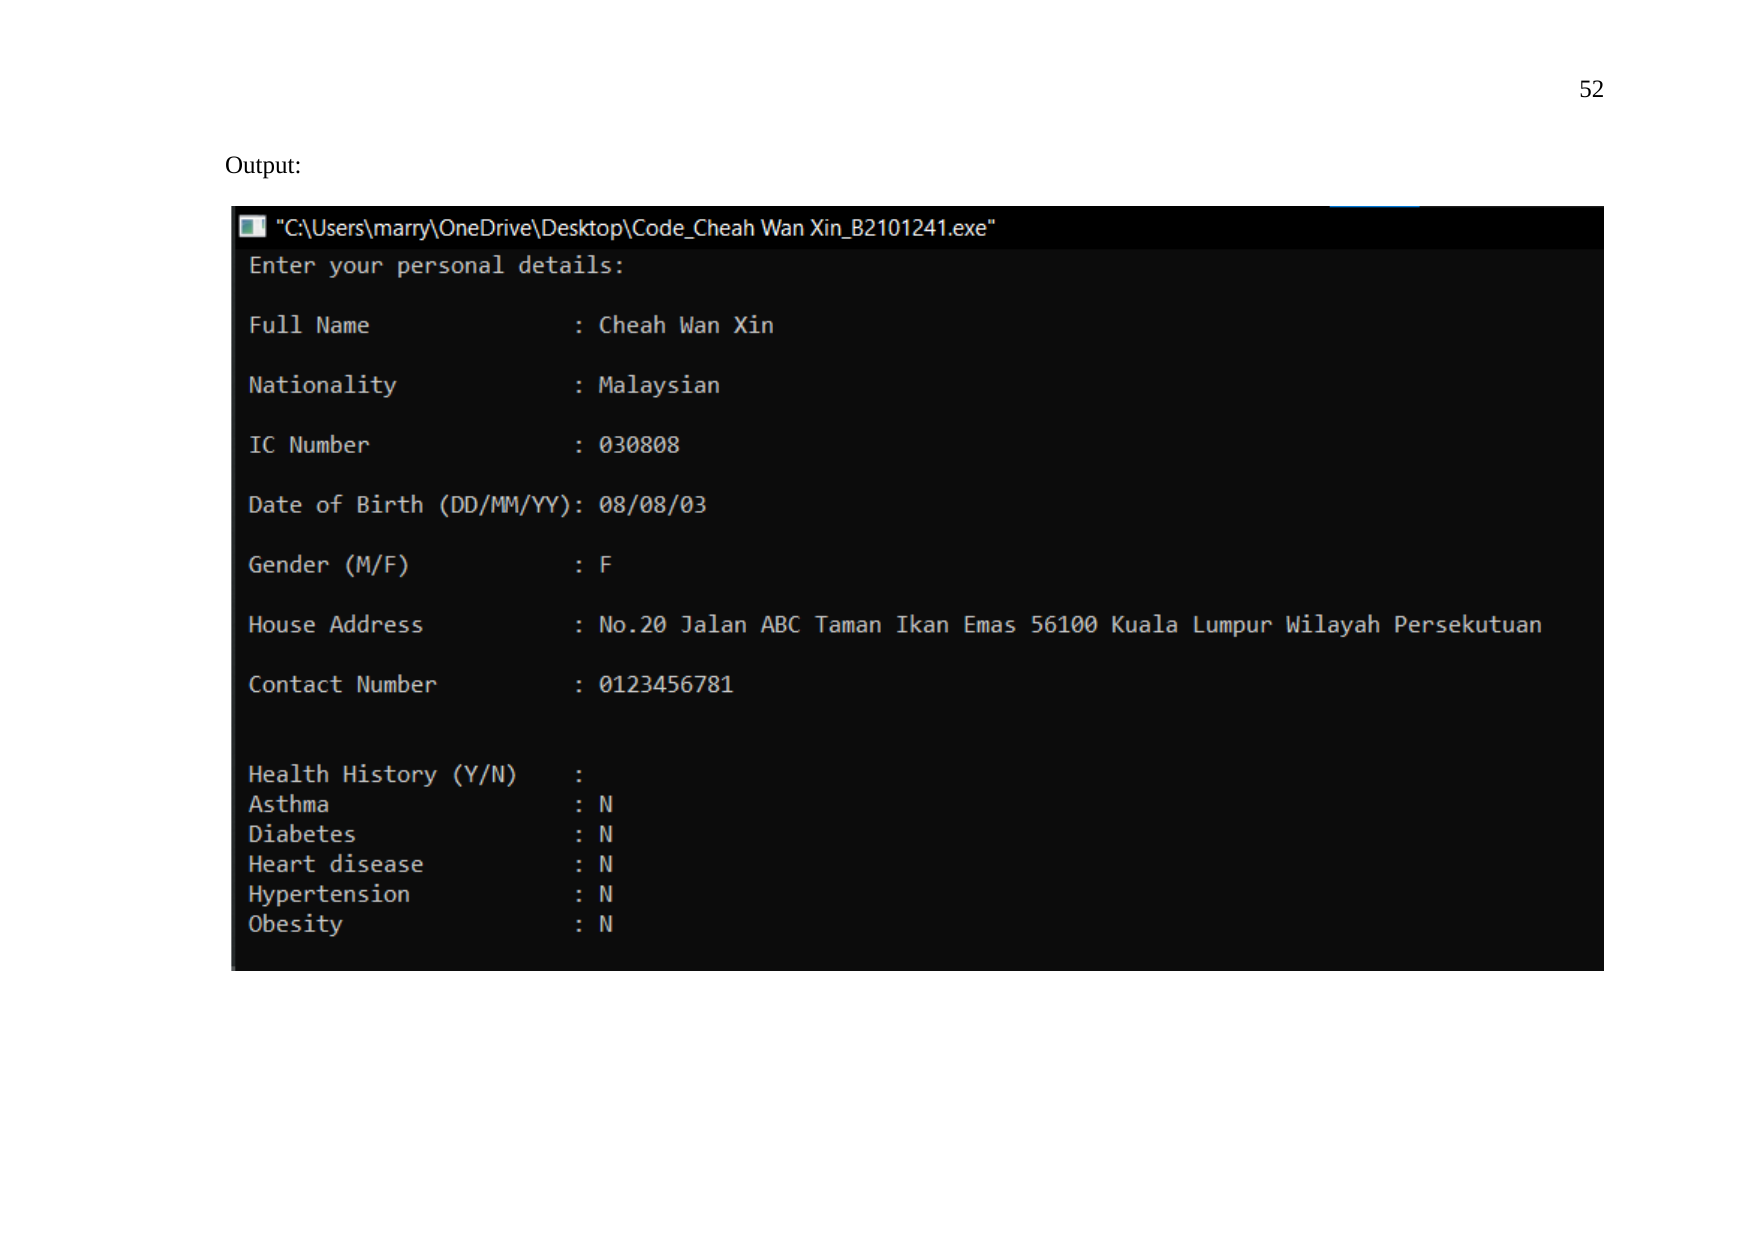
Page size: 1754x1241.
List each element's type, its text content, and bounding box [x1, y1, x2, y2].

picture [231, 206, 1604, 971]
text Output: [150, 150, 1604, 179]
